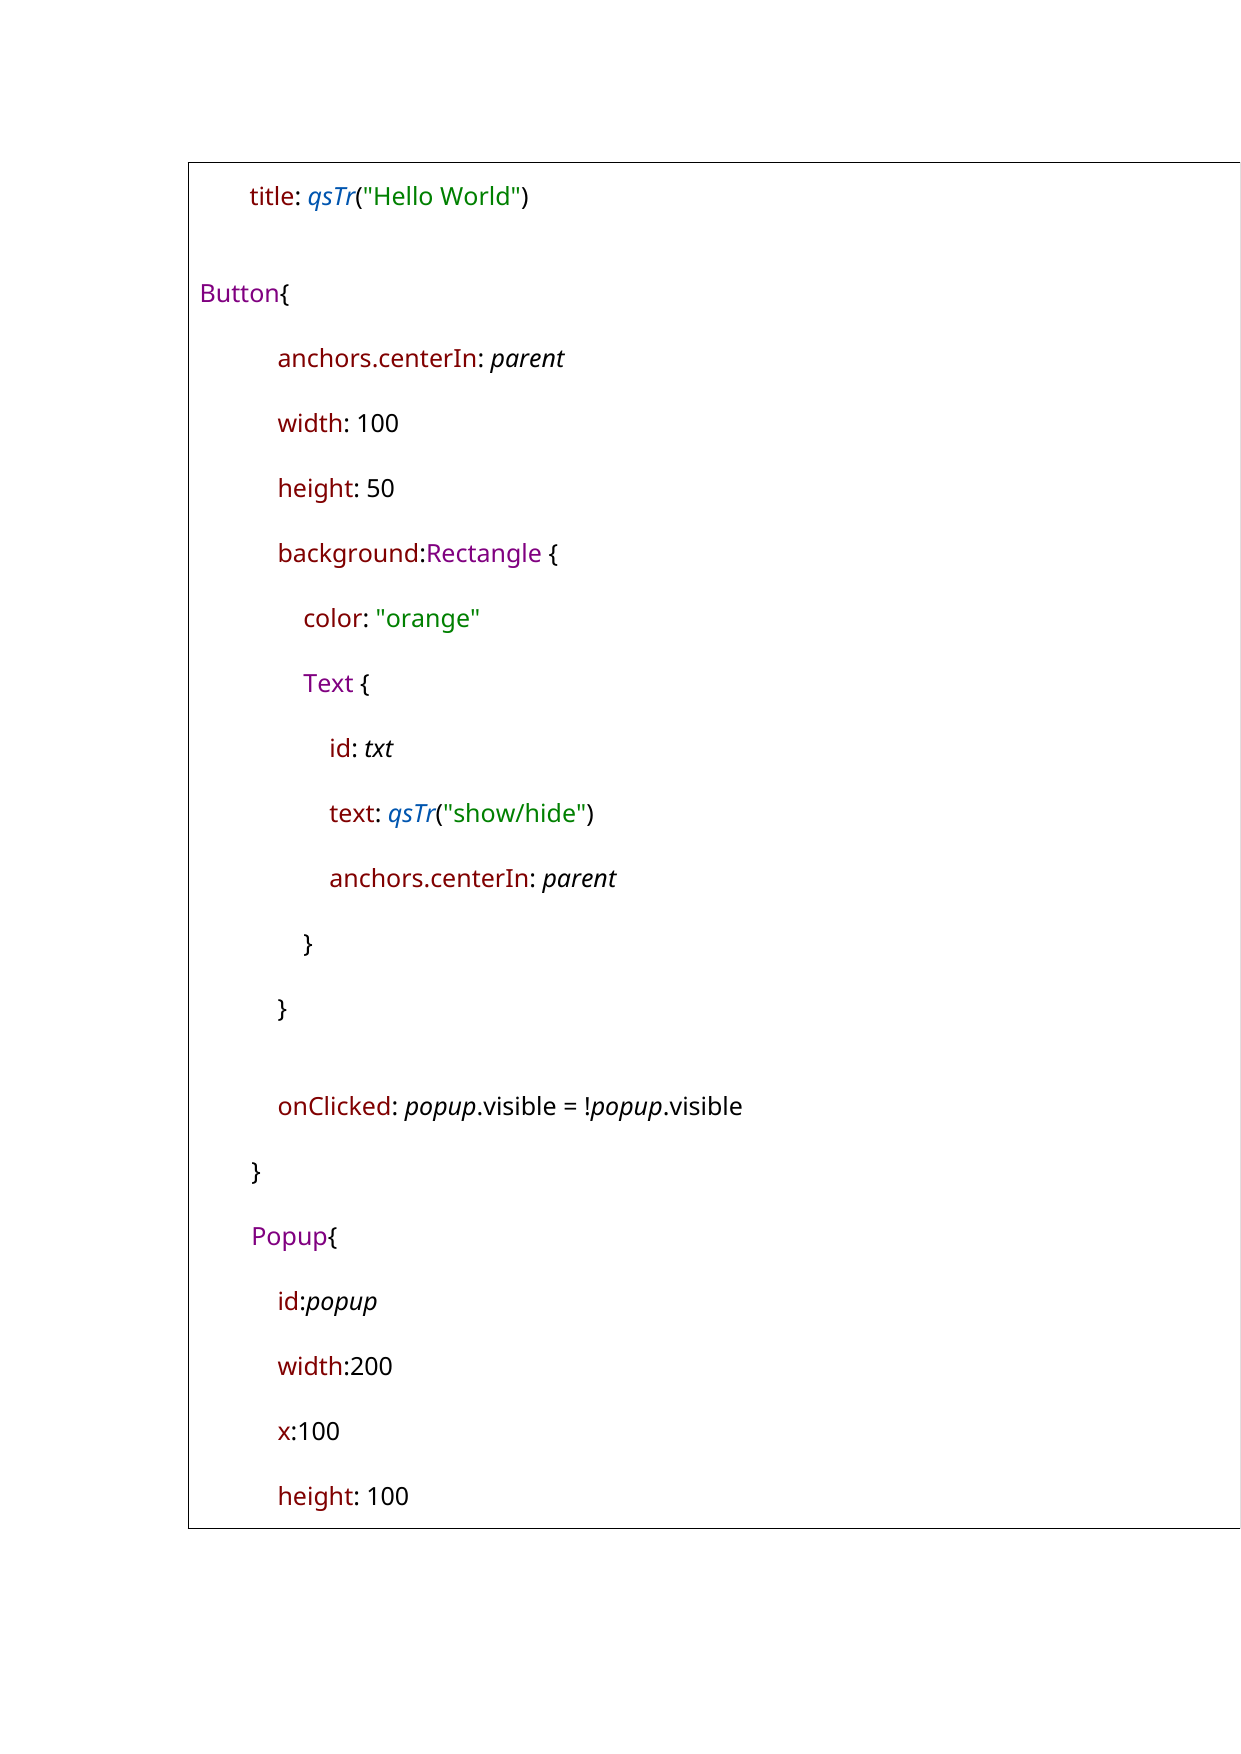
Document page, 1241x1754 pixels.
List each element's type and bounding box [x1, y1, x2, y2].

table_header [189, 163, 1240, 1528]
